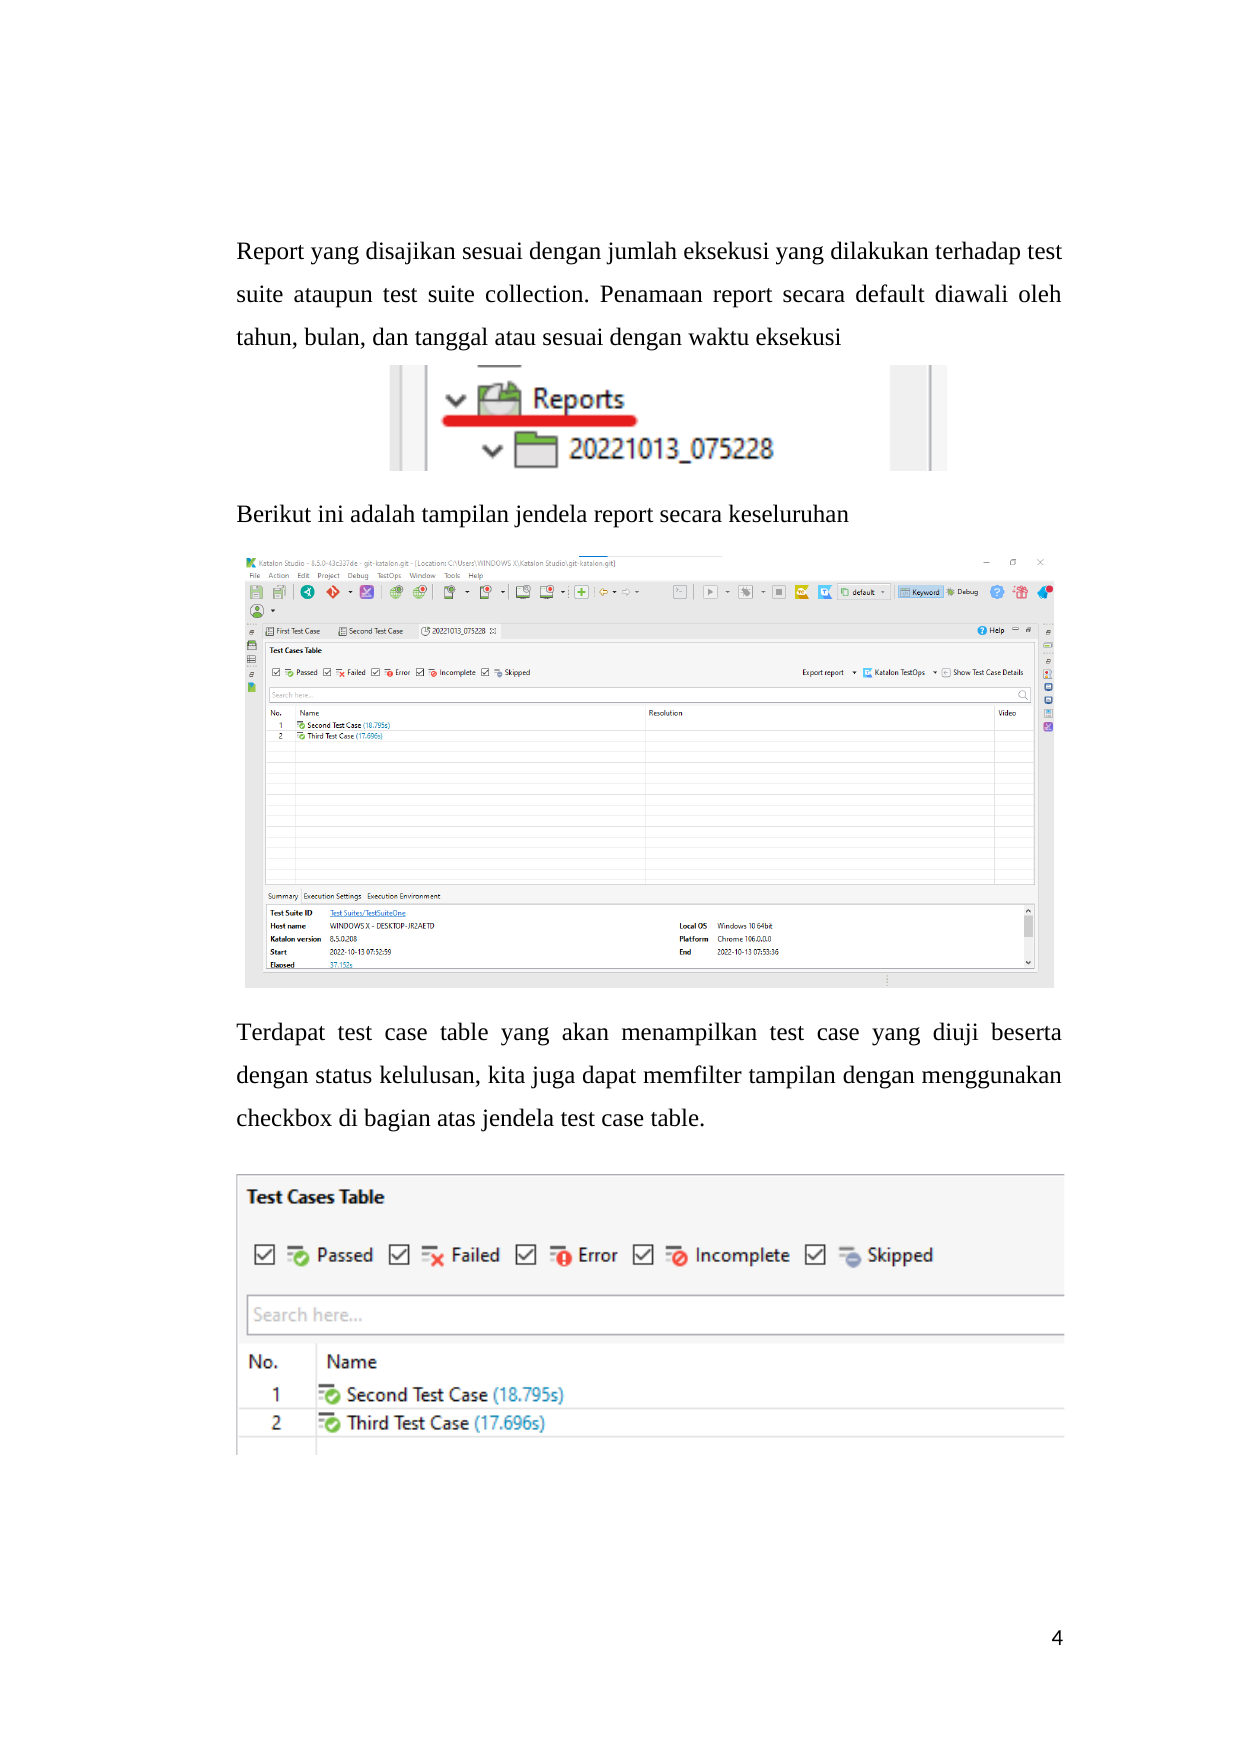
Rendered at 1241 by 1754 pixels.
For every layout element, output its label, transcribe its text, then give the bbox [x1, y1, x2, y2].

text Berikut ini adalah tampilan jendela report secara keseluruhan [236, 499, 1063, 528]
text Report yang disajikan sesuai dengan jumlah eksekusi yang dilakukan terhadap test suite ataupun test suite collection. Penamaan report secara default diawali oleh tahun, bulan, dan tanggal atau sesuai dengan waktu eksekusi [236, 236, 1063, 351]
picture [389, 365, 948, 471]
picture [236, 1174, 1065, 1455]
picture [245, 556, 1055, 988]
text Terdapat test case table yang akan menampilkan test case yang diuji beserta dengan status kelulusan, kita juga dapat memfilter tampilan dengan menggunakan checkbox di bagian atas jendela test case table. [236, 1017, 1063, 1132]
